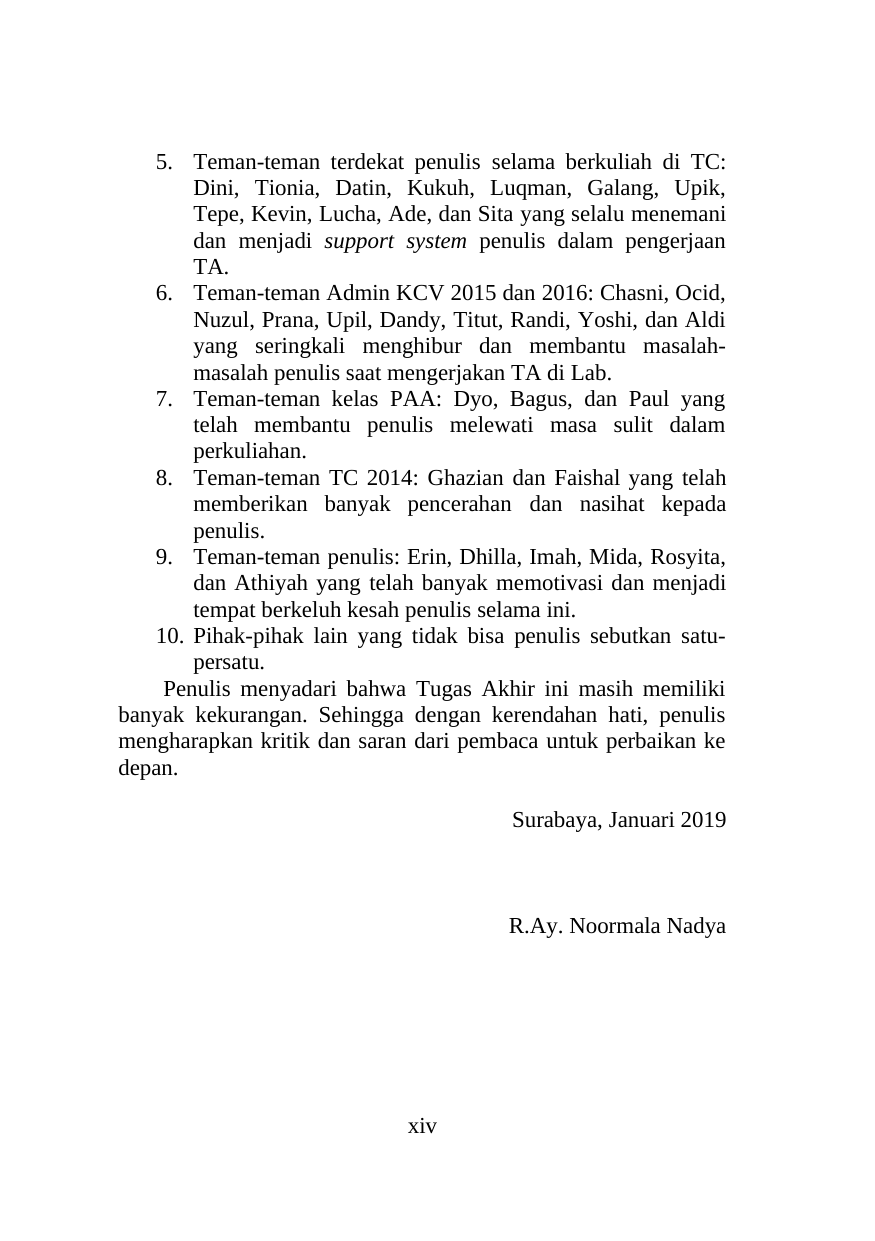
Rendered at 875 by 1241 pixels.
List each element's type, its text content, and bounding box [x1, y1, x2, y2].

list Teman-teman penulis: Erin, Dhilla, Imah, Mida, Rosyita, dan Athiyah yang telah banyak memotivasi dan menjadi tempat berkeluh kesah penulis selama ini. [156, 543, 726, 622]
text Surabaya, Januari 2019 [118, 807, 726, 833]
text R.Ay. Noormala Nadya [118, 912, 726, 938]
list Pihak-pihak lain yang tidak bisa penulis sebutkan satu-persatu. [156, 622, 726, 675]
list Teman-teman TC 2014: Ghazian dan Faishal yang telah memberikan banyak pencerahan dan nasihat kepada penulis. [156, 464, 726, 543]
list Teman-teman kelas PAA: Dyo, Bagus, dan Paul yang telah membantu penulis melewati masa sulit dalam perkuliahan. [156, 385, 726, 464]
list Teman-teman Admin KCV 2015 dan 2016: Chasni, Ocid, Nuzul, Prana, Upil, Dandy, Titut, Randi, Yoshi, dan Aldi yang seringkali menghibur dan membantu masalah-masalah penulis saat mengerjakan TA di Lab. [156, 279, 726, 385]
list Teman-teman terdekat penulis selama berkuliah di TC: Dini, Tionia, Datin, Kukuh, Luqman, Galang, Upik, Tepe, Kevin, Lucha, Ade, dan Sita yang selalu menemani dan menjadi support system penulis dalam pengerjaan TA. [156, 148, 726, 279]
text Penulis menyadari bahwa Tugas Akhir ini masih memiliki banyak kekurangan. Sehingga dengan kerendahan hati, penulis mengharapkan kritik dan saran dari pembaca untuk perbaikan ke depan. [118, 675, 726, 780]
